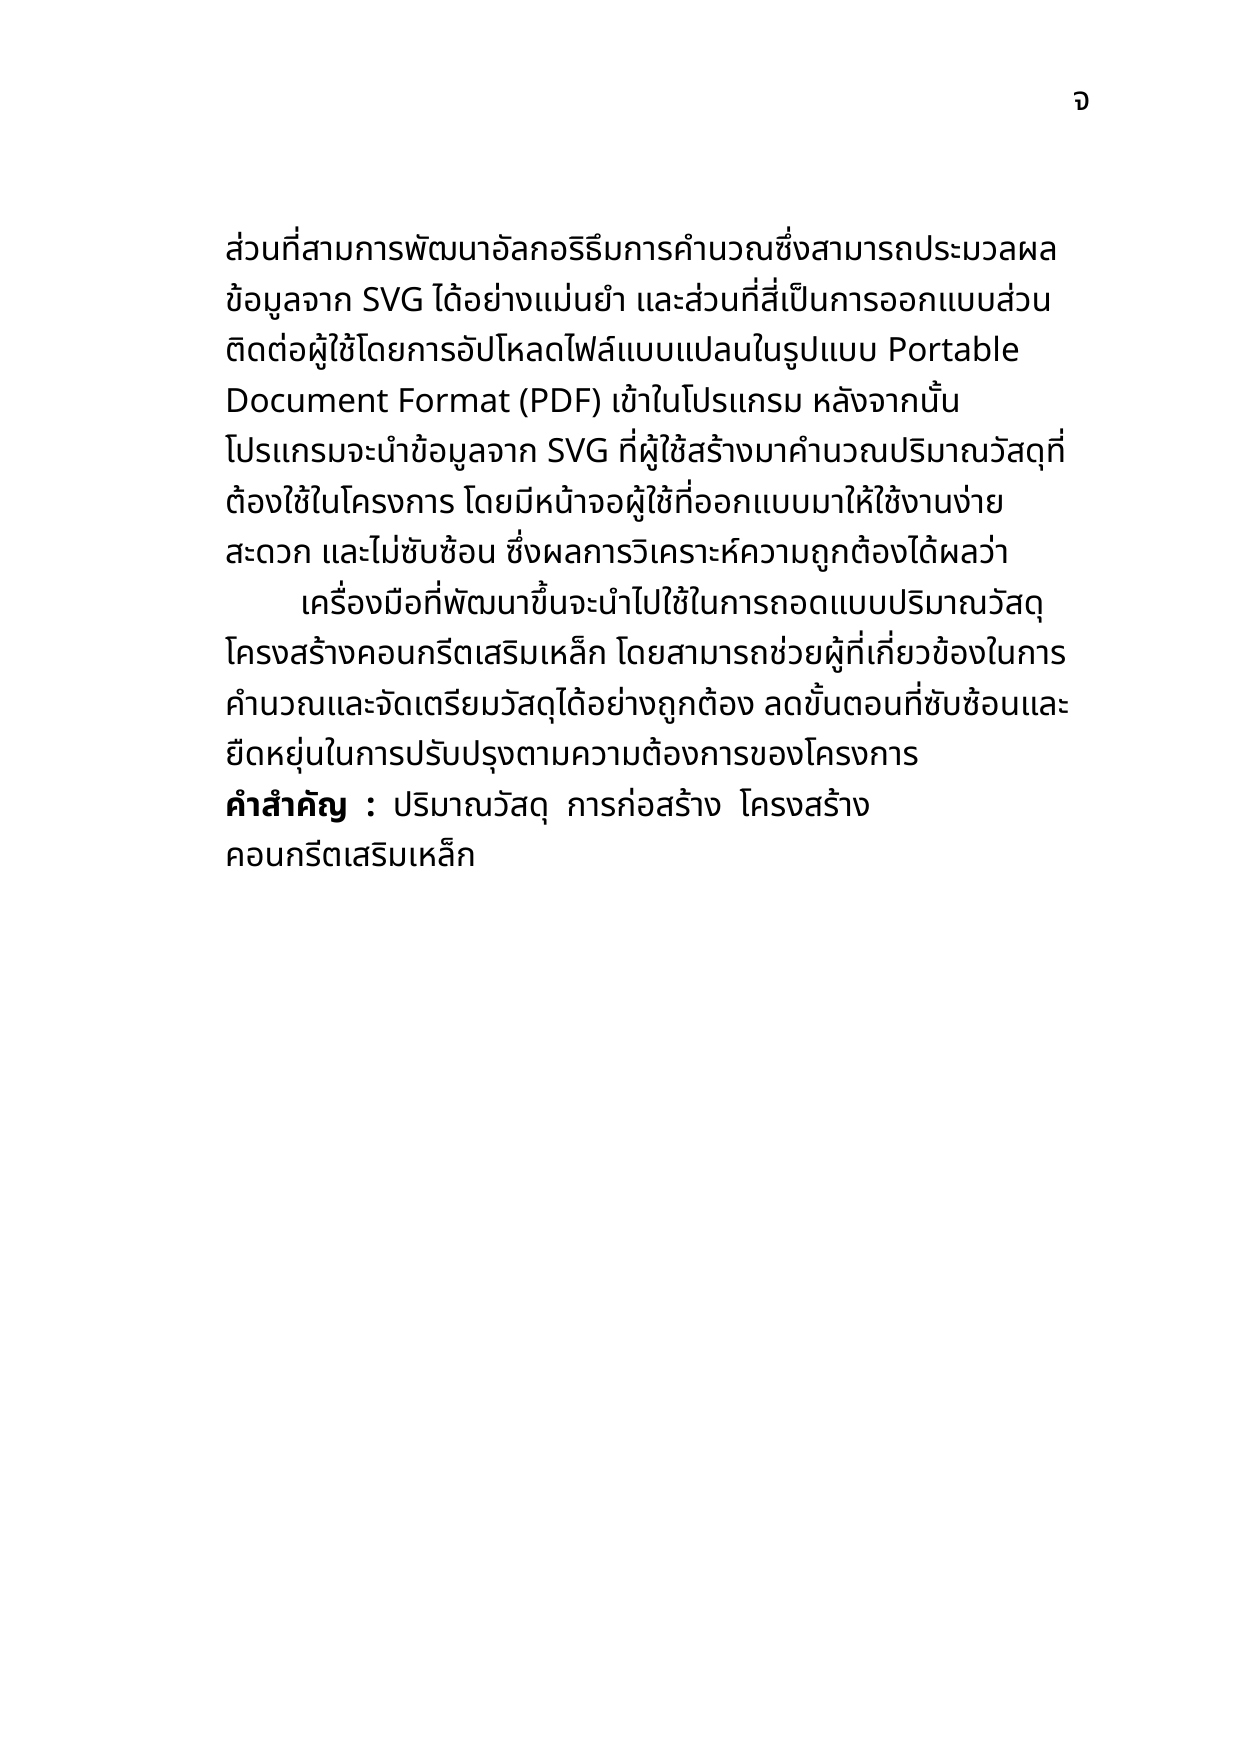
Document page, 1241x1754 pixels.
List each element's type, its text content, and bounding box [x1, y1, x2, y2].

text คำสำคัญ : ปริมาณวัสดุ การก่อสร้าง โครงสร้างคอนกรีตเสริมเหล็ก [225, 780, 1090, 881]
text เครื่องมือที่พัฒนาขึ้นจะนำไปใช้ในการถอดแบบปริมาณวัสดุโครงสร้างคอนกรีตเสริมเหล็ก โดยสามารถช่วยผู้ที่เกี่ยวข้องในการคำนวณและจัดเตรียมวัสดุได้อย่างถูกต้อง ลดขั้นตอนที่ซับซ้อนและยืดหยุ่นในการปรับปรุงตามความต้องการของโครงการ [225, 579, 1090, 780]
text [225, 225, 1090, 579]
